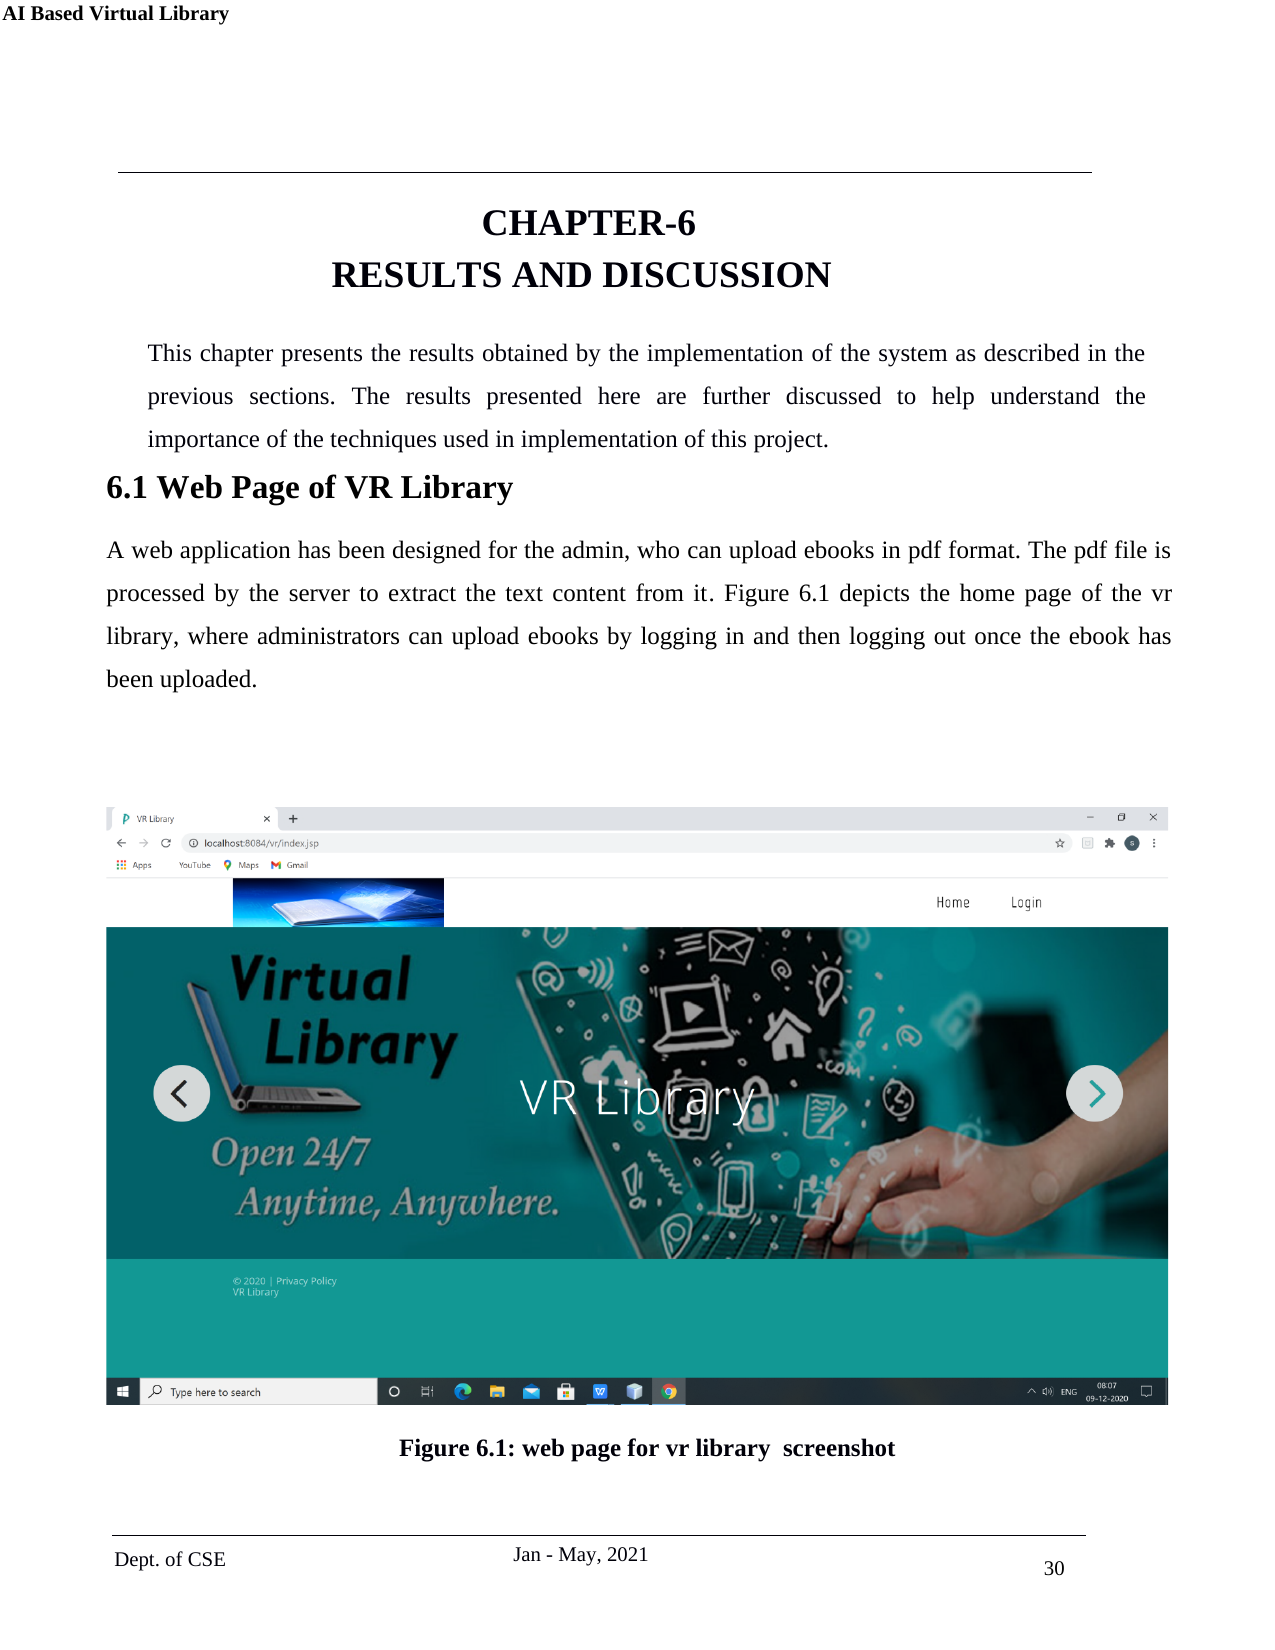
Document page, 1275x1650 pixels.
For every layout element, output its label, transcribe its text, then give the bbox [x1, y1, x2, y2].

text This chapter presents the results obtained by the implementation of the system as described in the previous sections. The results presented here are further discussed to help understand the importance of the techniques used in implementation of this project. [147, 338, 1147, 453]
picture [106, 807, 1169, 1405]
subtitle 6.1 Web Page of VR Library [106, 468, 1173, 506]
text CHAPTER-6 [106, 200, 1173, 243]
subtitle Figure 6.1: web page for vr library screenshot [199, 1433, 1095, 1462]
subtitle A web application has been designed for the admin, who can upload ebooks in pdf format. The pdf file is processed by the server to extract the text content from it. Figure 6.1 depicts the home page of the vr library, where administrators can upload ebooks by logging in and then logging out once the ebook has been uploaded. [106, 535, 1173, 693]
text 30 [106, 1556, 1173, 1580]
text RESULTS AND DISCUSSION [106, 252, 1095, 295]
